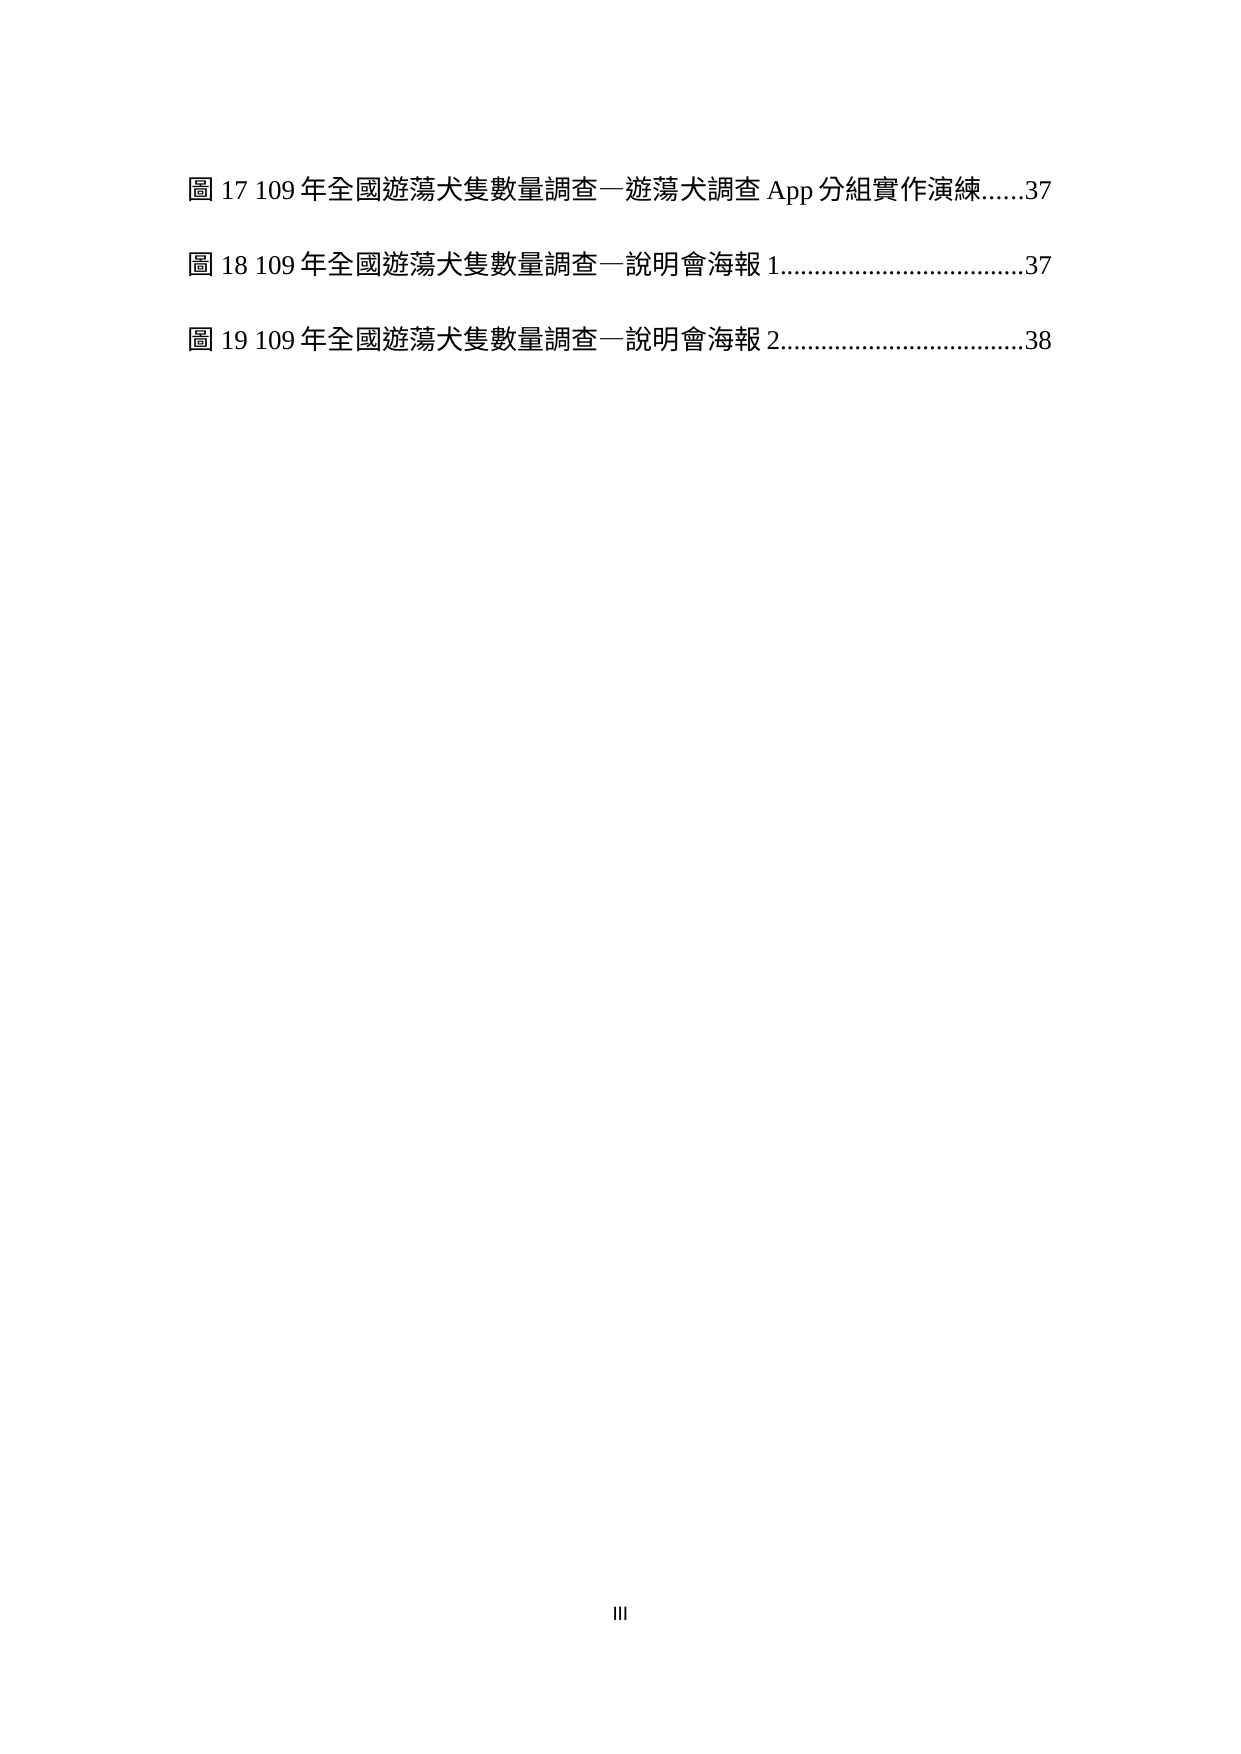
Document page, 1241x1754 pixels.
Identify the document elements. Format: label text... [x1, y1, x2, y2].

text 圖 17 109年全國遊蕩犬隻數量調查—遊蕩犬調查App分組實作演練 37 [187, 150, 1053, 225]
text 圖 19 109年全國遊蕩犬隻數量調查—說明會海報2 38 [187, 300, 1053, 375]
text 圖 18 109年全國遊蕩犬隻數量調查—說明會海報1 37 [187, 225, 1053, 300]
